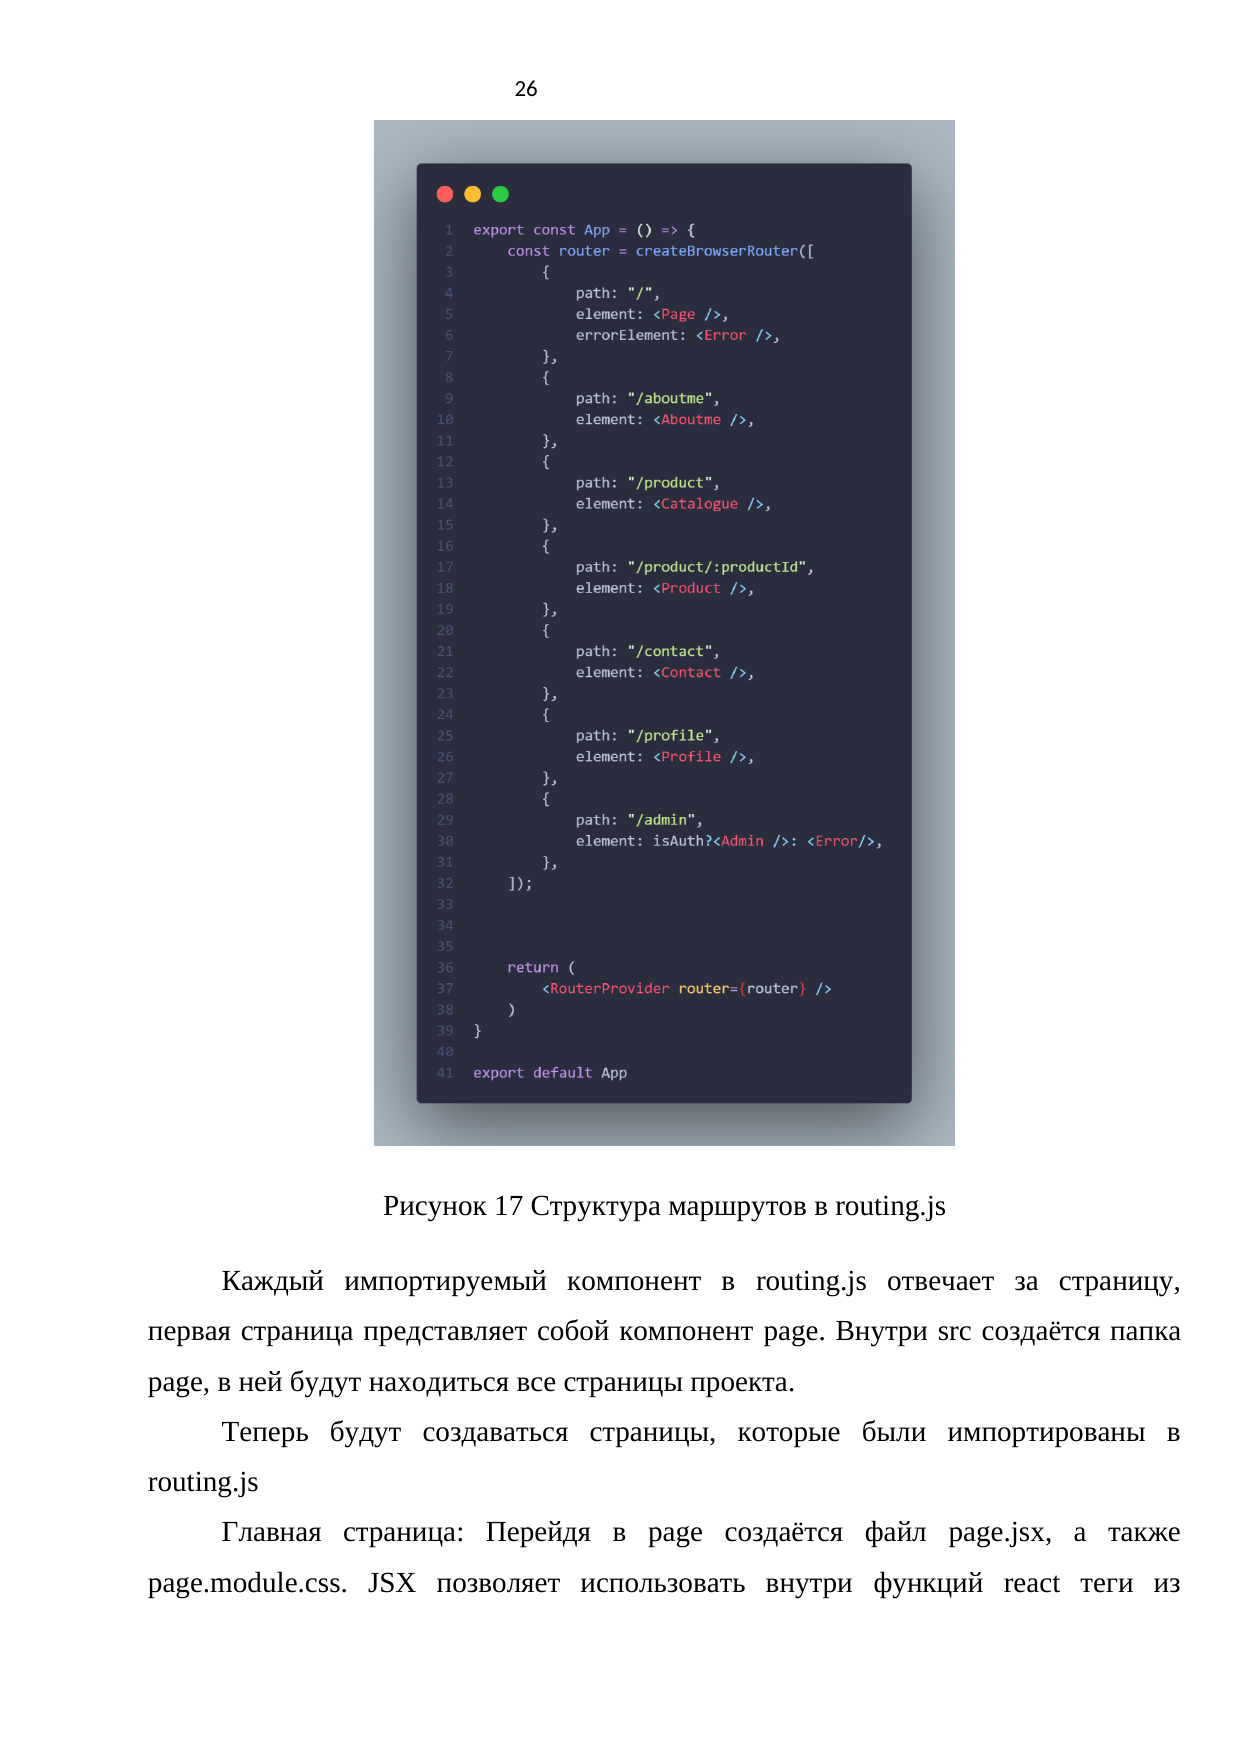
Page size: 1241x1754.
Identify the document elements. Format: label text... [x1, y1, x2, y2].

picture [373, 120, 955, 1146]
text Каждый импортируемый компонент в routing.js отвечает за страницу, первая страница представляет собой компонент page. Внутри src создаётся папка page, в ней будут находиться все страницы проекта. [148, 1263, 1181, 1397]
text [148, 1514, 1181, 1598]
text Рисунок 17 Структура маршрутов в routing.js [148, 1188, 1181, 1221]
text Теперь будут создаваться страницы, которые были импортированы в routing.js [148, 1414, 1181, 1498]
